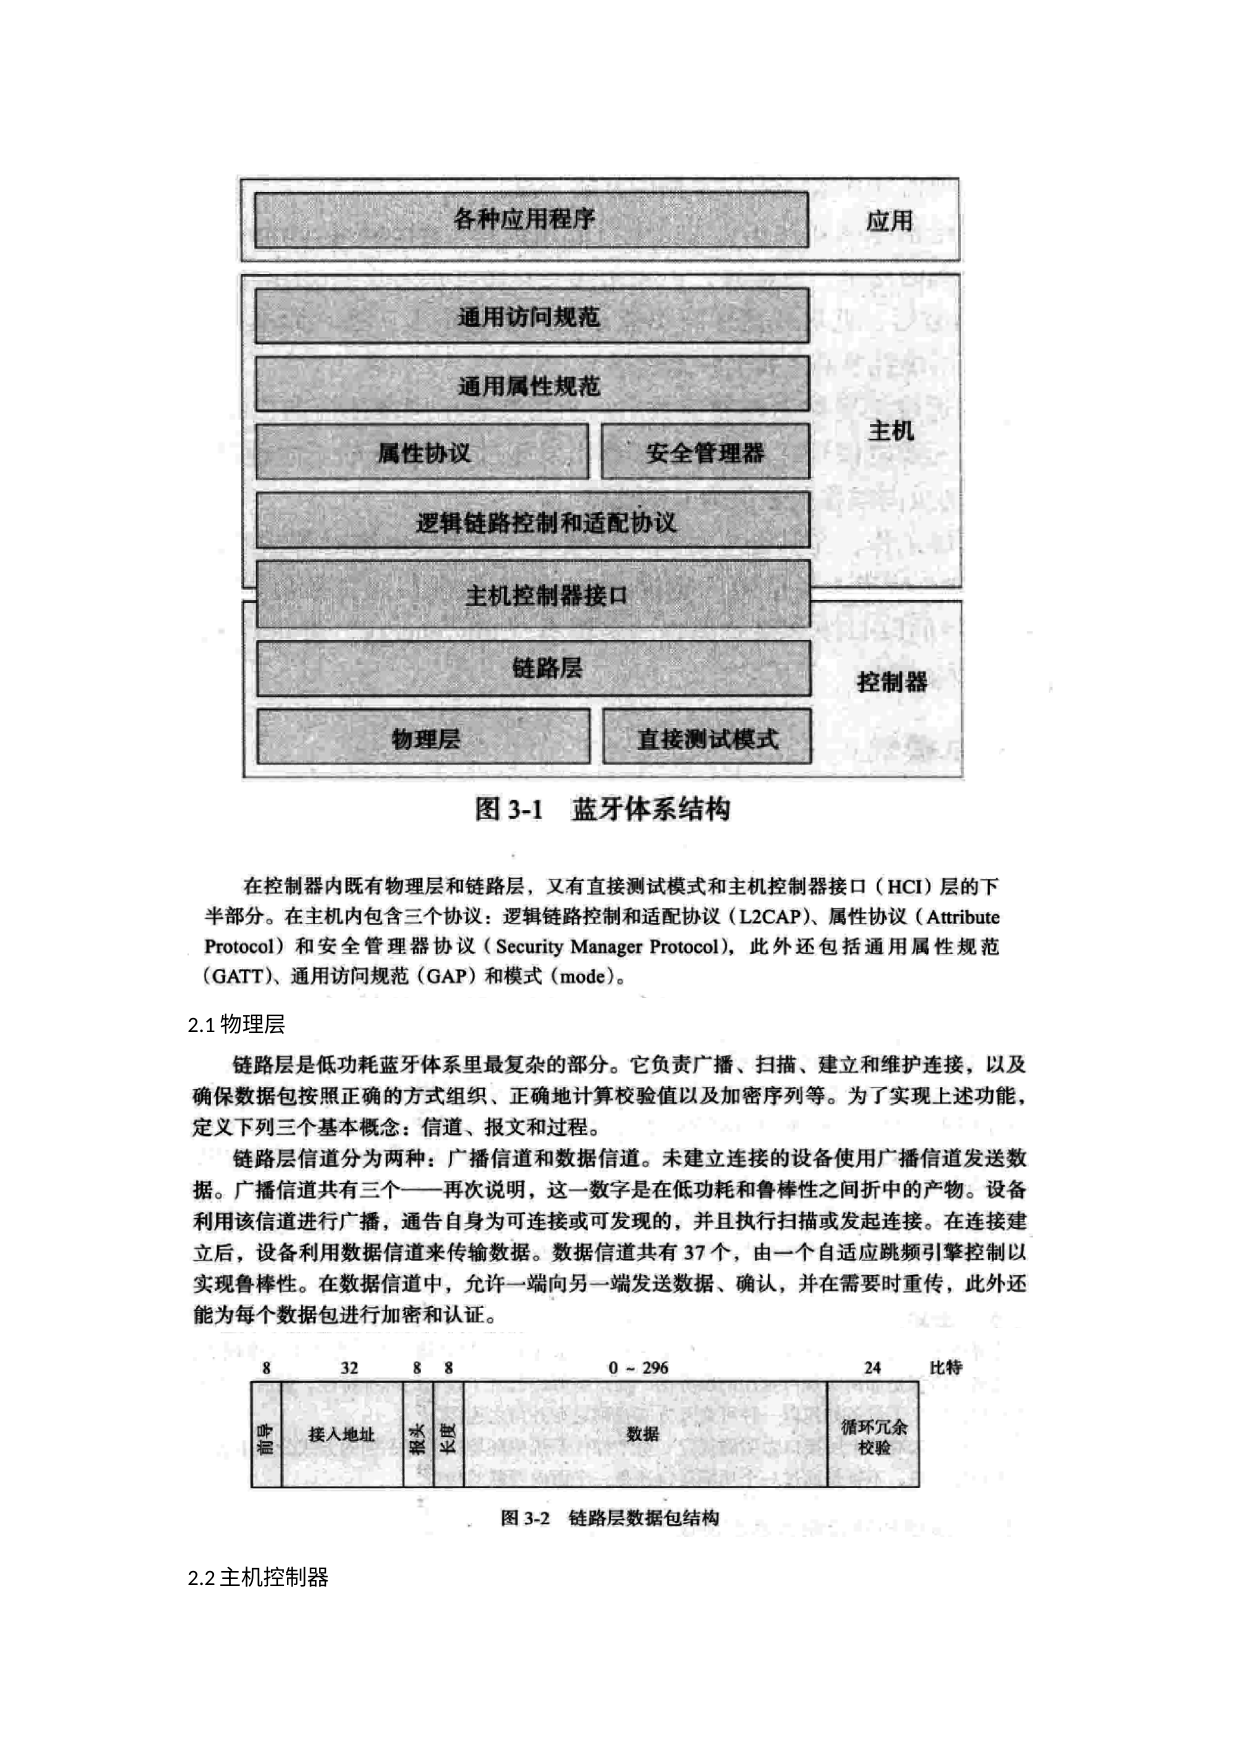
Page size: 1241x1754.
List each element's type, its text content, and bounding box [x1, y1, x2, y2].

picture [187, 844, 1053, 998]
picture [187, 1039, 1053, 1328]
text 2.1 物理层 [187, 1007, 1053, 1039]
text 2.2主机控制器 [187, 1559, 1053, 1592]
picture [187, 162, 1053, 839]
picture [187, 1332, 1053, 1537]
